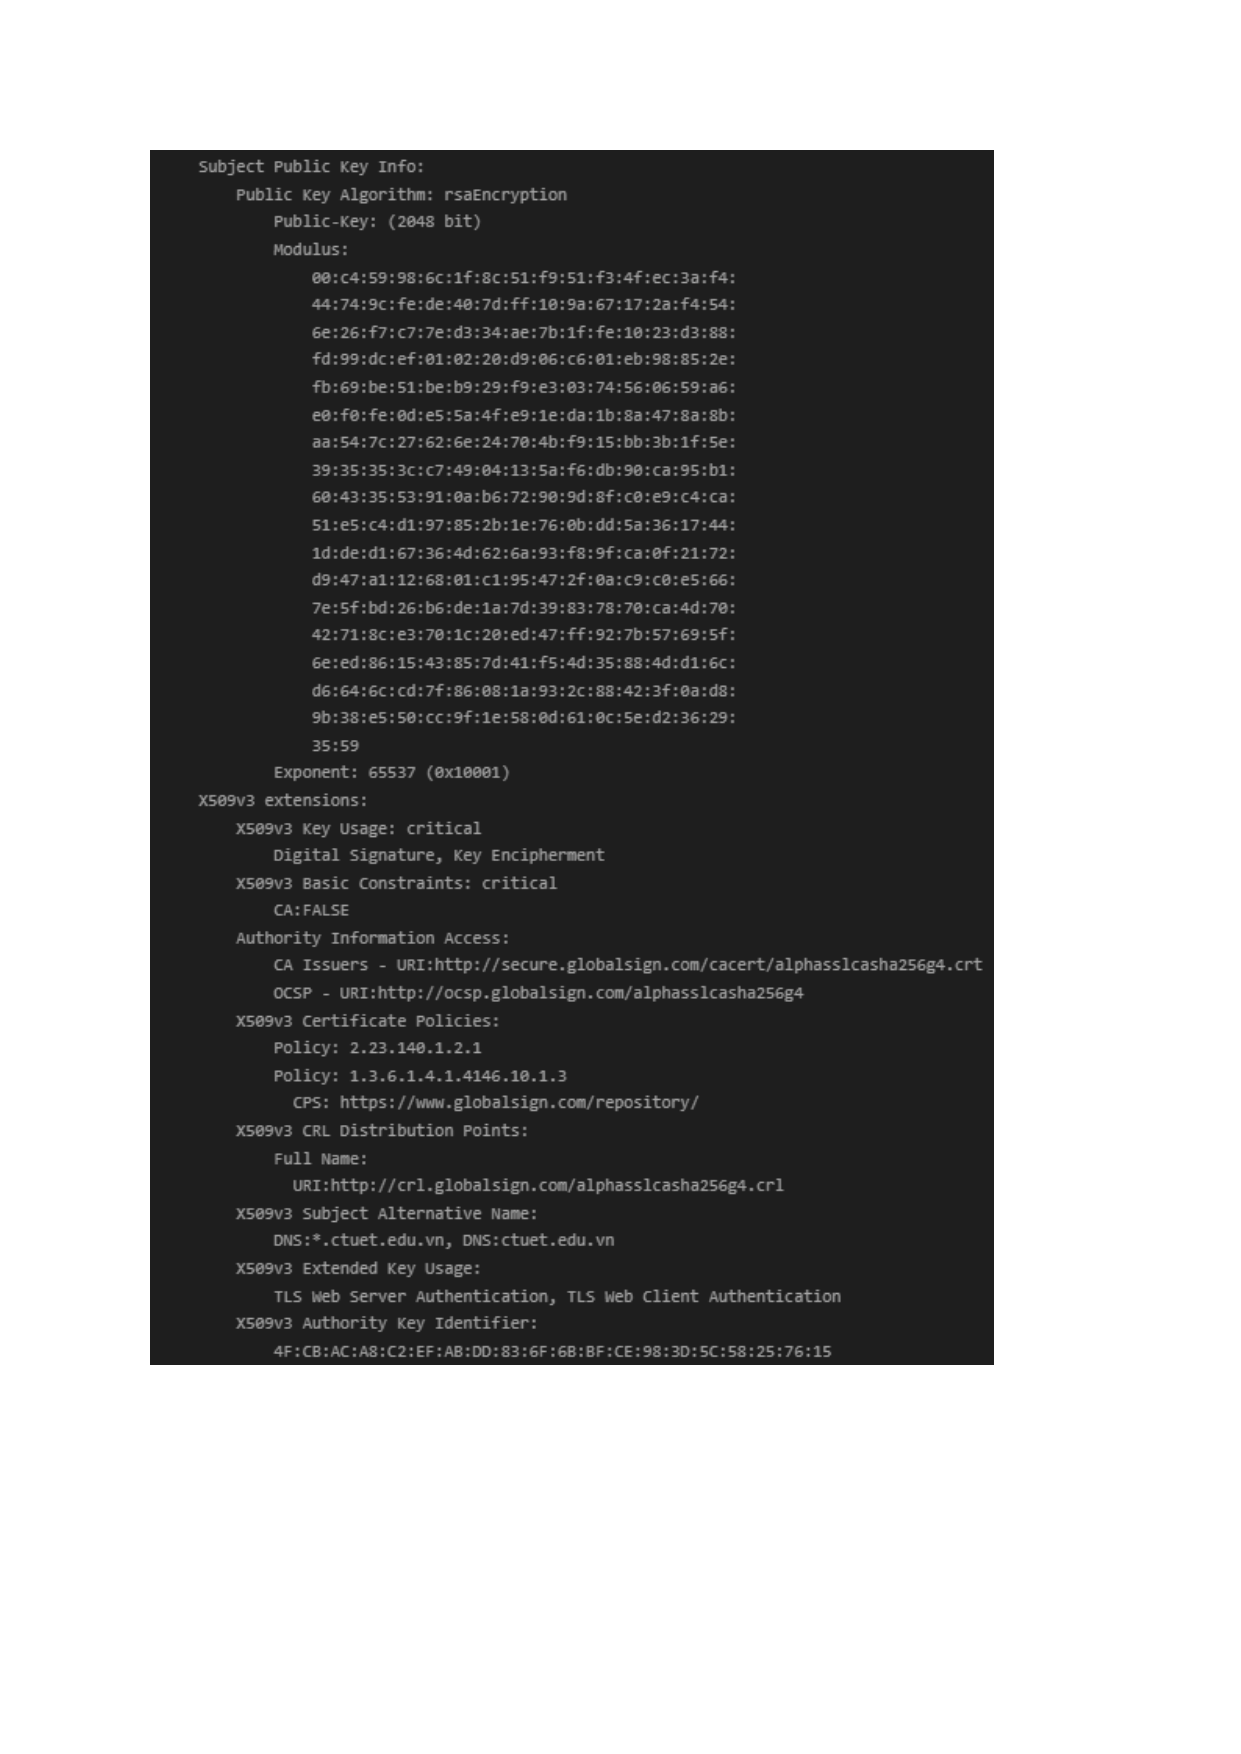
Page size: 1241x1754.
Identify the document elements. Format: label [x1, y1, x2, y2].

picture [150, 150, 994, 1365]
